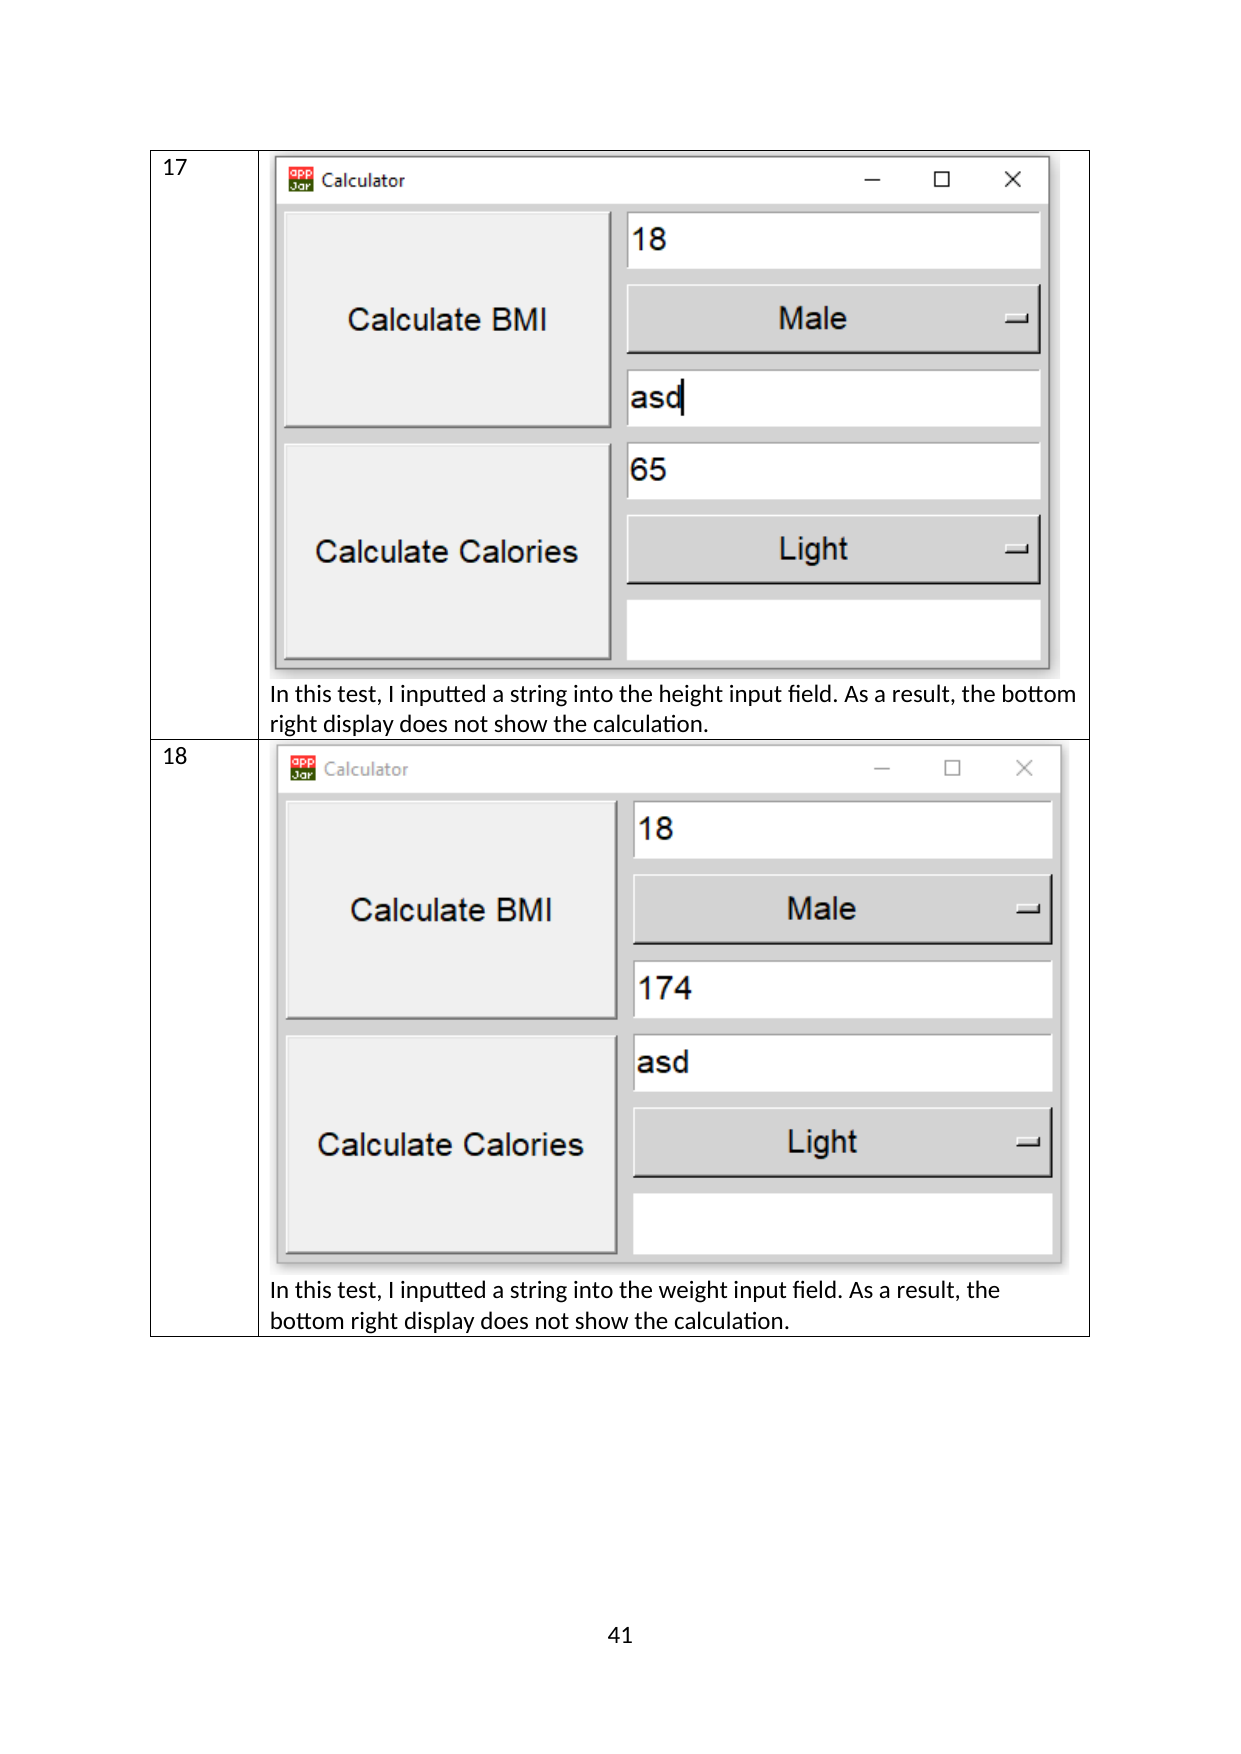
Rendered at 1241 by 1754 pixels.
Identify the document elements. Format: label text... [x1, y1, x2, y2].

table_cell In this test, I inputted a string into the height input field. As a result, the bottom right display does not show the calculation. [259, 151, 1089, 739]
table_cell 17 [151, 151, 258, 739]
picture [269, 740, 1070, 1275]
table_cell In this test, I inputted a string into the weight input field. As a result, the bottom right display does not show the calculation. [259, 740, 1089, 1336]
table_cell 18 [151, 740, 258, 1336]
picture [269, 151, 1060, 679]
